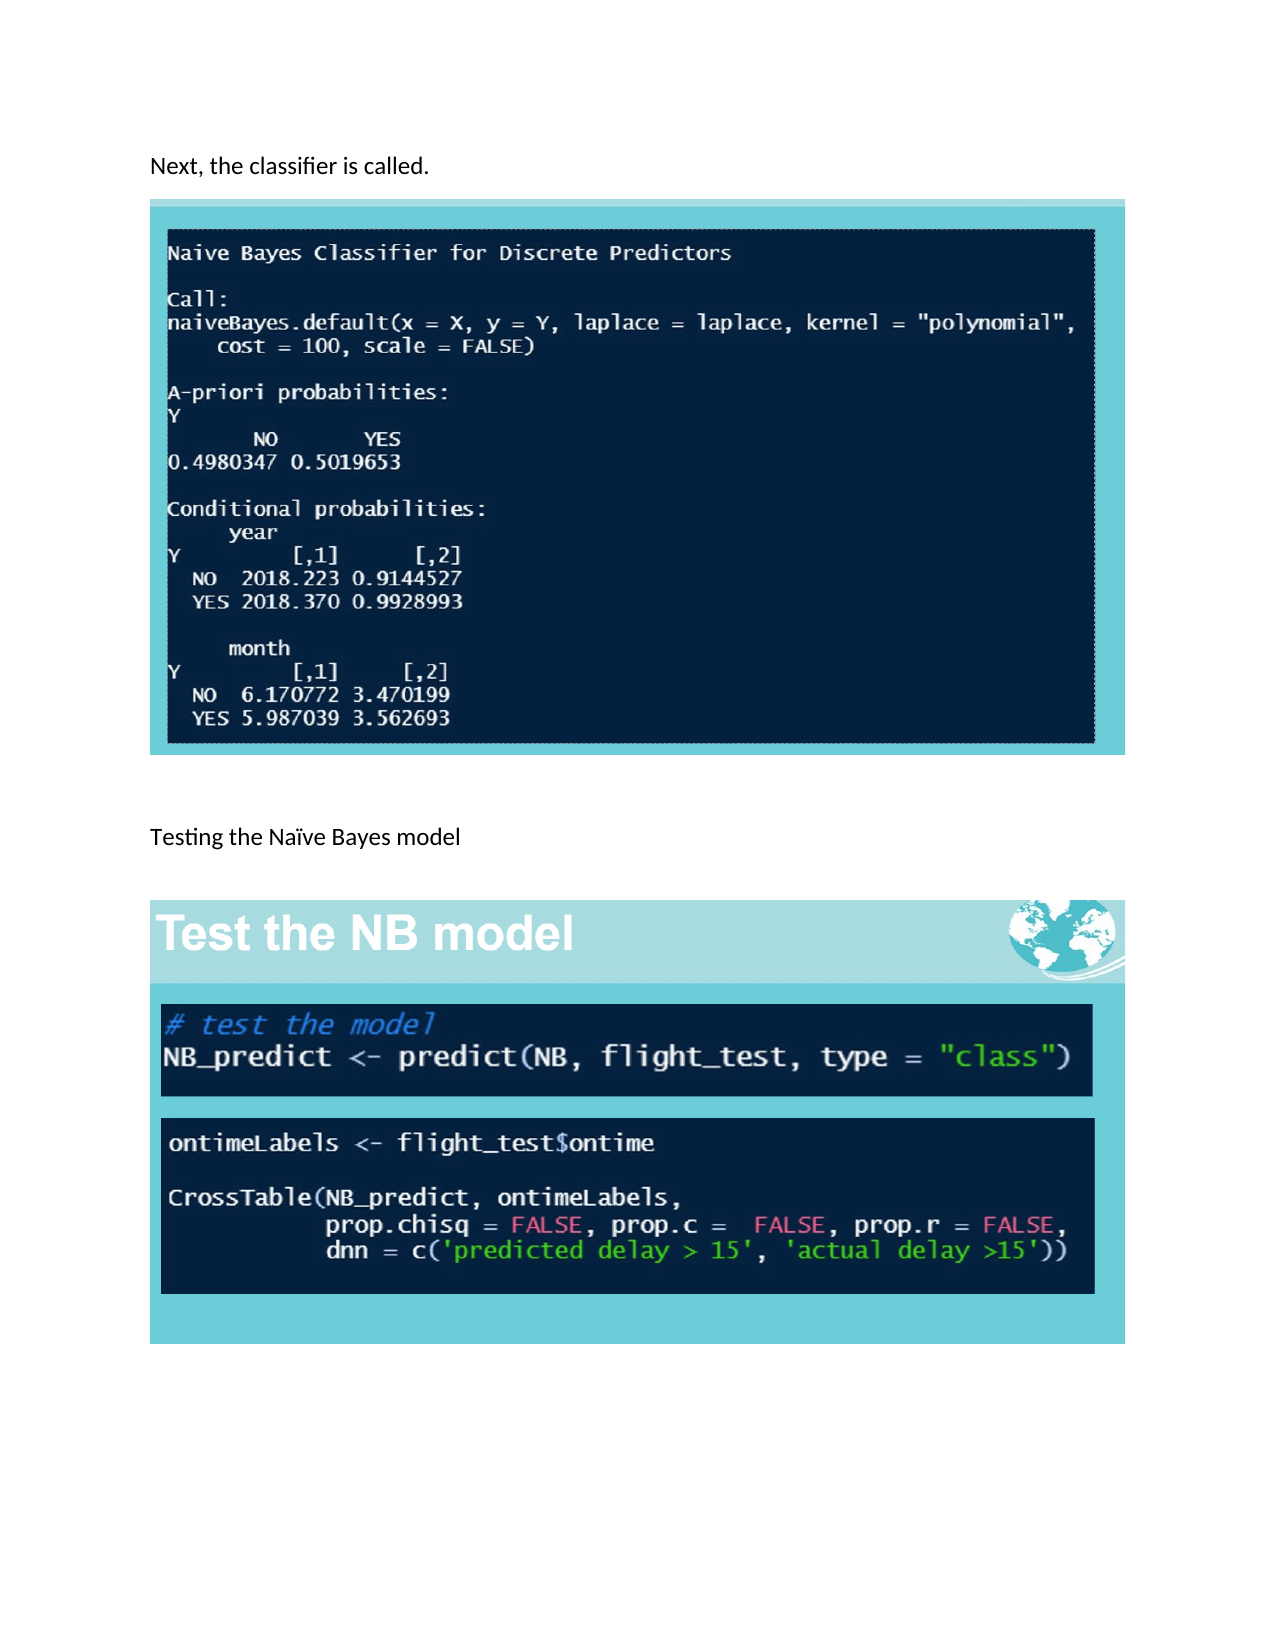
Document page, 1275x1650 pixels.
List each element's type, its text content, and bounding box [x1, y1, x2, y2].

subtitle Testing the Naïve Bayes model [150, 821, 1125, 851]
picture [150, 199, 1125, 755]
text Next, the classifier is called. [150, 150, 1125, 181]
picture [150, 900, 1125, 1344]
